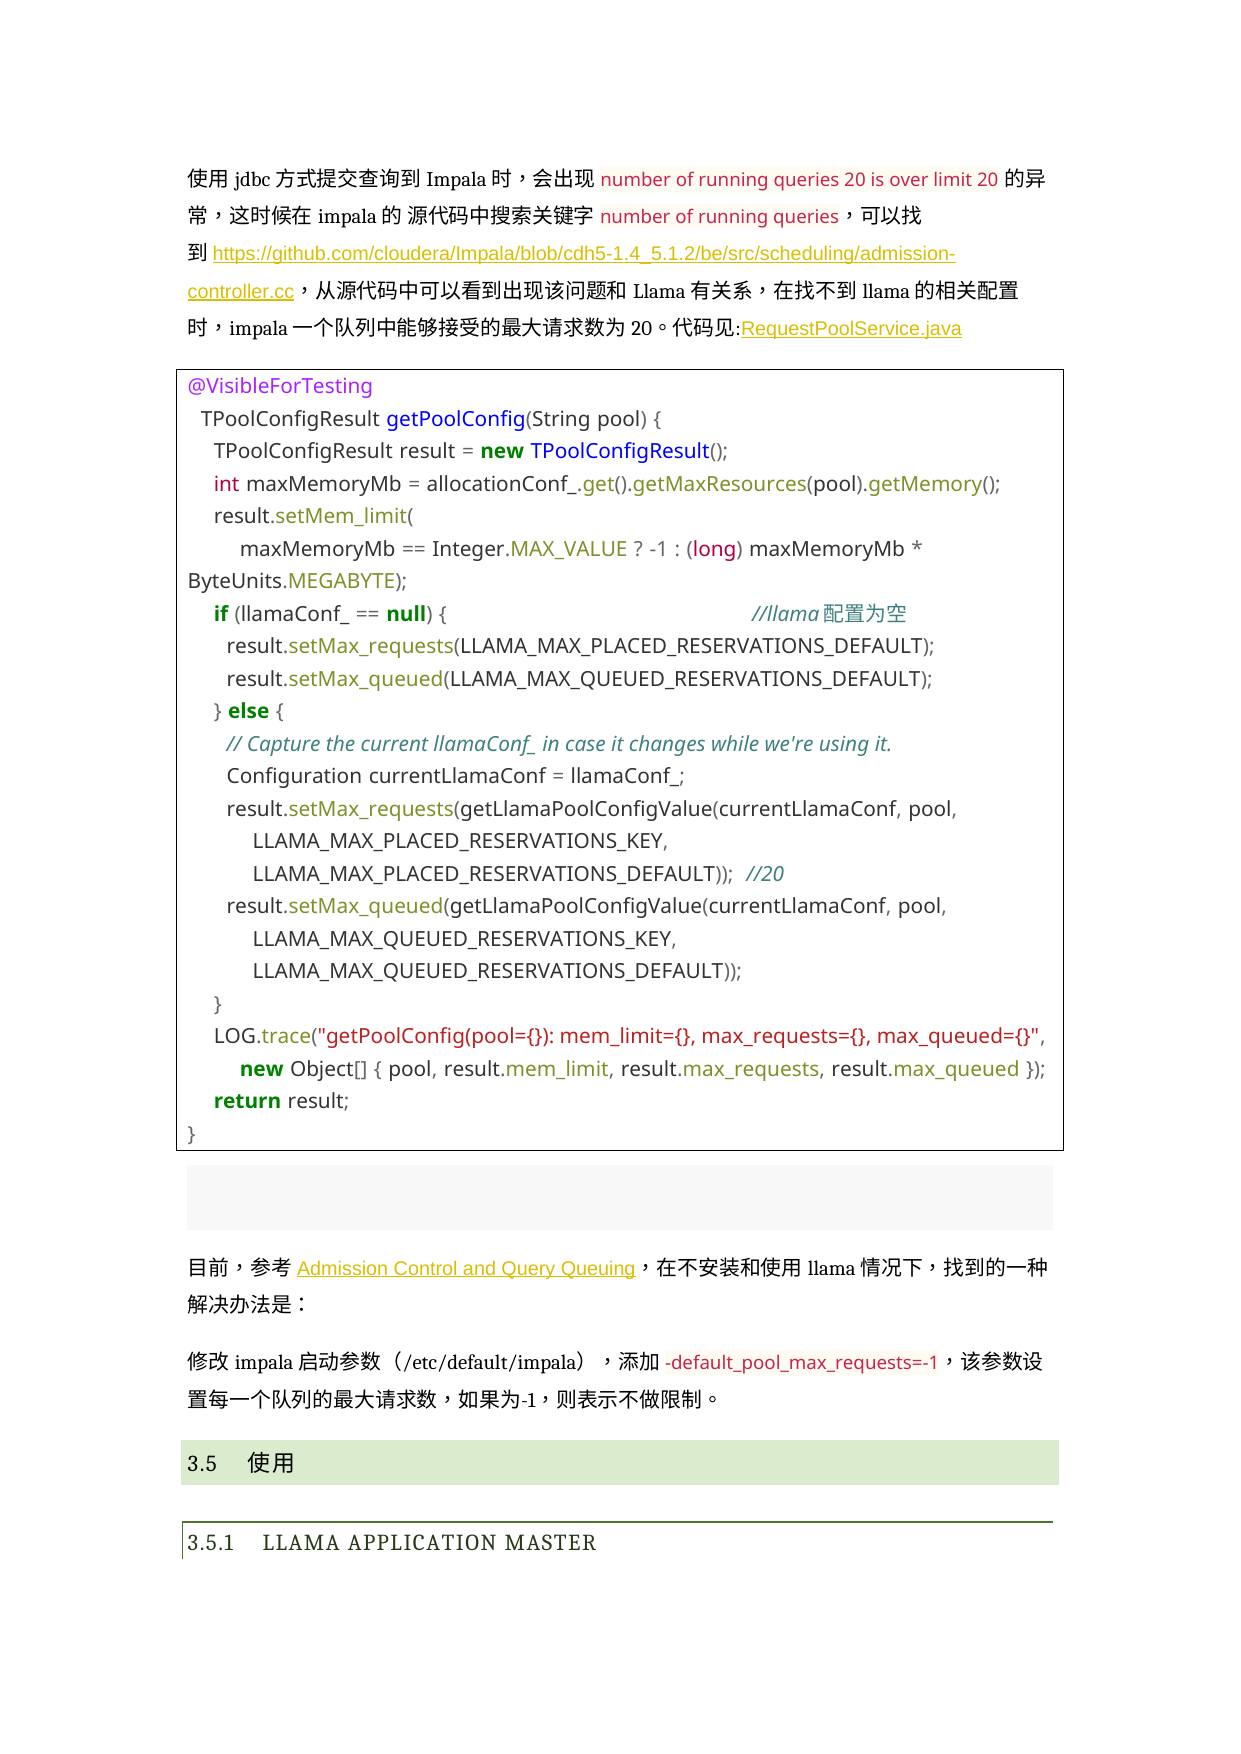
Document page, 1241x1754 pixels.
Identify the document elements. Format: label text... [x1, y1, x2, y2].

text 目前，参考 Admission Control and Query Queuing，在不安装和使用 llama 情况下，找到的一种解决办法是： [187, 1251, 1053, 1321]
table_header @VisibleForTesting TPoolConfigResult getPoolConfig(String pool) { TPoolConfigResult result = new TPoolConfigResult(); int maxMemoryMb = allocationConf_.get().getMaxResources(pool).getMemory(); result.setMem_limit( maxMemoryMb == Integer.MAX_VALUE ? -1 : (long) maxMemoryMb * ByteUnits.MEGABYTE); if (llamaConf_ == null) { //llama配置为空 result.setMax_requests(LLAMA_MAX_PLACED_RESERVATIONS_DEFAULT); result.setMax_queued(LLAMA_MAX_QUEUED_RESERVATIONS_DEFAULT); } else { // Capture the current llamaConf_ in case it changes while we're using it. Configuration currentLlamaConf = llamaConf_; result.setMax_requests(getLlamaPoolConfigValue(currentLlamaConf, pool, LLAMA_MAX_PLACED_RESERVATIONS_KEY, LLAMA_MAX_PLACED_RESERVATIONS_DEFAULT)); //20 result.setMax_queued(getLlamaPoolConfigValue(currentLlamaConf, pool, LLAMA_MAX_QUEUED_RESERVATIONS_KEY, LLAMA_MAX_QUEUED_RESERVATIONS_DEFAULT)); } LOG.trace("getPoolConfig(pool={}): mem_limit={}, max_requests={}, max_queued={}", new Object[] { pool, result.mem_limit, result.max_requests, result.max_queued }); return result; } [177, 370, 1063, 1150]
text 修改 impala 启动参数（/etc/default/impala），添加 -default_pool_max_requests=-1，该参数设置每一个队列的最大请求数，如果为-1，则表示不做限制。 [187, 1346, 1053, 1415]
text 使用 jdbc 方式提交查询到 Impala 时，会出现 number of running queries 20 is over limit 20 的异常，这时候在 impala的 源代码中搜索关键字 number of running queries，可以找到https://github.com/cloudera/Impala/blob/cdh5-1.4_5.1.2/be/src/scheduling/admission-controller.cc，从源代码中可以看到出现该问题和 Llama 有关系，在找不到 llama 的相关配置时，impala 一个队列中能够接受的最大请求数为 20。代码见:RequestPoolService.java [187, 162, 1053, 344]
subtitle 使用 [188, 1447, 1053, 1479]
subtitle Llama Application Master [183, 1523, 1053, 1559]
